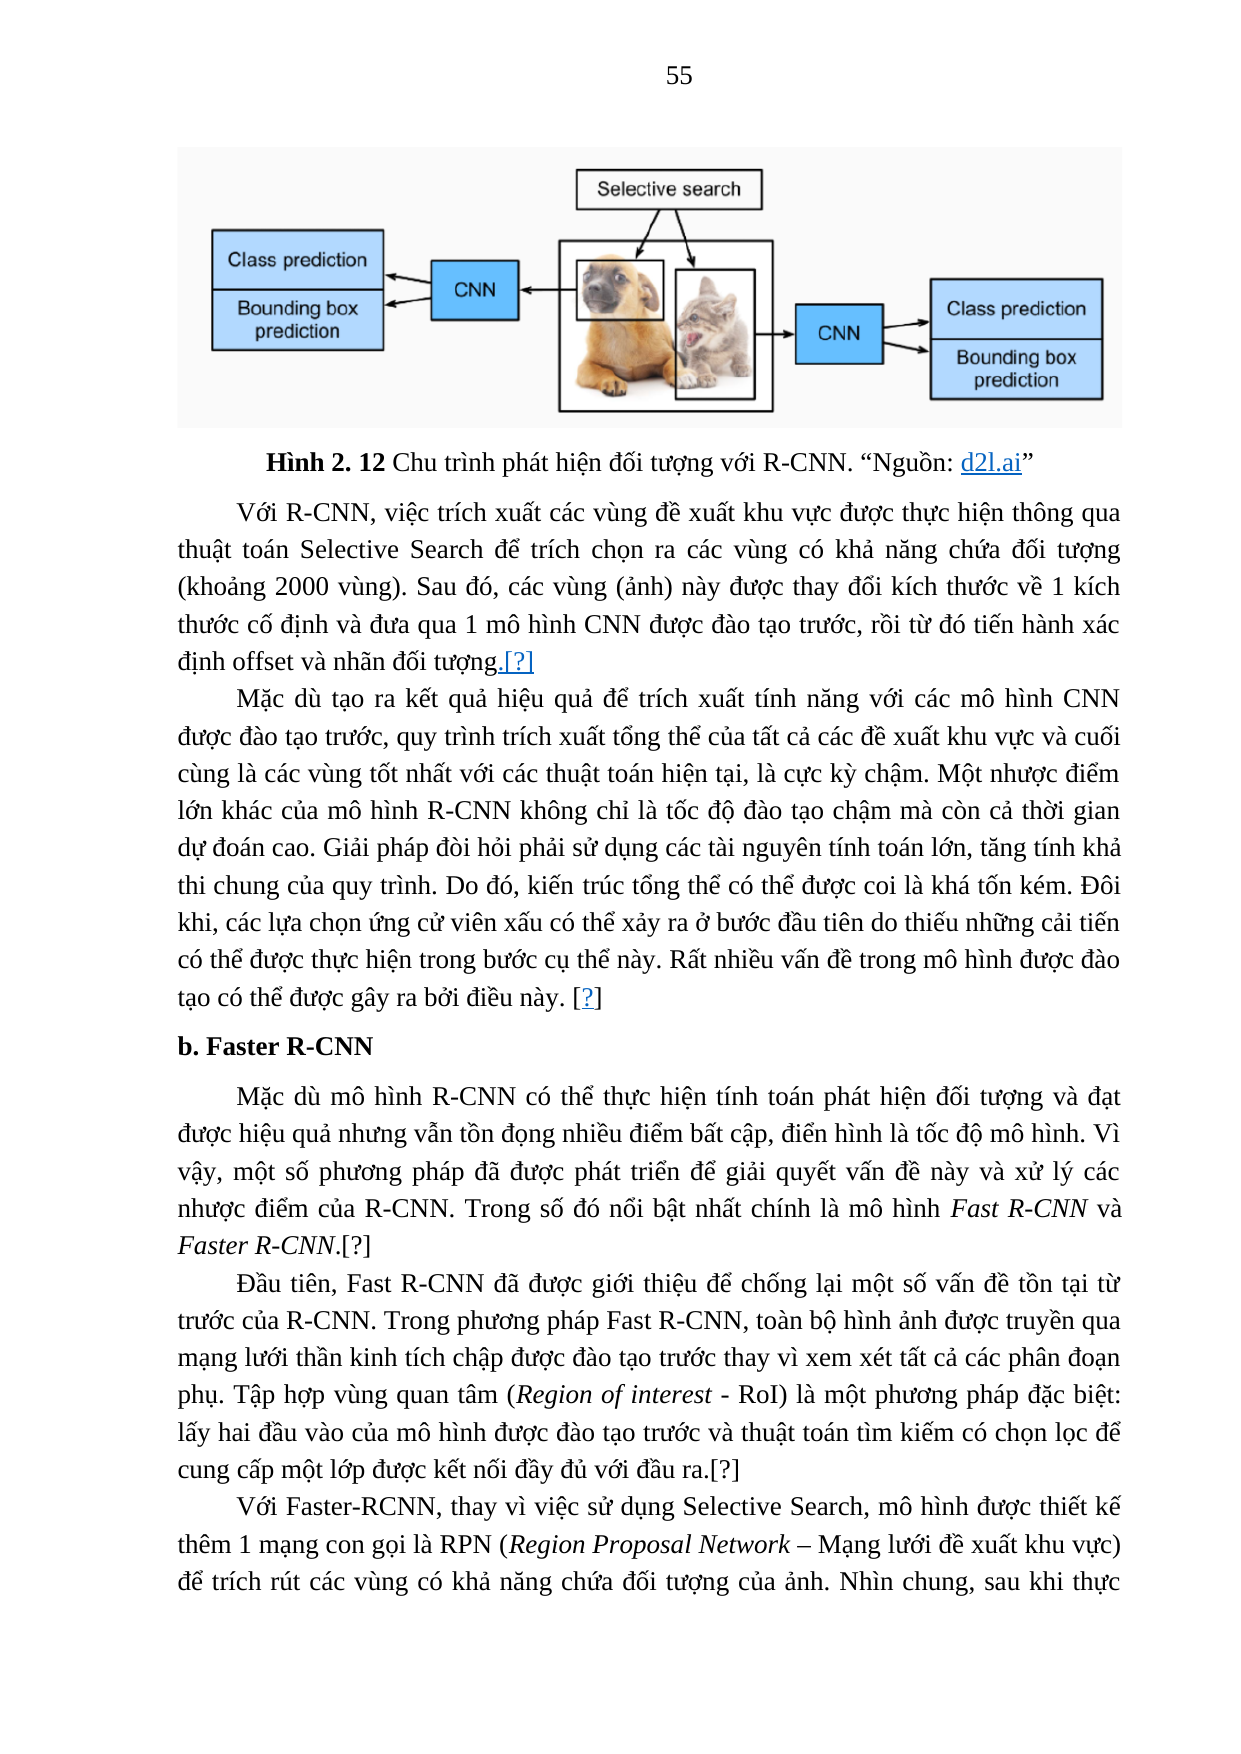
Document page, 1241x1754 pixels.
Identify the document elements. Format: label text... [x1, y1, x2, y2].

text Với R-CNN, việc trích xuất các vùng đề xuất khu vực được thực hiện thông qua thuật toán Selective Search để trích chọn ra các vùng có khả năng chứa đối tượng (khoảng 2000 vùng). Sau đó, các vùng (ảnh) này được thay đổi kích thước về 1 kích thước cố định và đưa qua 1 mô hình CNN được đào tạo trước, rồi từ đó tiến hành xác định offset và nhãn đối tượng.[?] [177, 496, 1122, 676]
text Mặc dù mô hình R-CNN có thể thực hiện tính toán phát hiện đối tượng và đạt được hiệu quả nhưng vẫn tồn đọng nhiều điểm bất cập, điển hình là tốc độ mô hình. Vì vậy, một số phương pháp đã được phát triển để giải quyết vấn đề này và xử lý các nhược điểm của R-CNN. Trong số đó nổi bật nhất chính là mô hình Fast R-CNN và Faster R-CNN.[?] [177, 1080, 1122, 1261]
text Mặc dù tạo ra kết quả hiệu quả để trích xuất tính năng với các mô hình CNN được đào tạo trước, quy trình trích xuất tổng thể của tất cả các đề xuất khu vực và cuối cùng là các vùng tốt nhất với các thuật toán hiện tại, là cực kỳ chậm. Một nhược điểm lớn khác của mô hình R-CNN không chỉ là tốc độ đào tạo chậm mà còn cả thời gian dự đoán cao. Giải pháp đòi hỏi phải sử dụng các tài nguyên tính toán lớn, tăng tính khả thi chung của quy trình. Do đó, kiến ​​trúc tổng thể có thể được coi là khá tốn kém. Đôi khi, các lựa chọn ứng cử viên xấu có thể xảy ra ở bước đầu tiên do thiếu những cải tiến có thể được thực hiện trong bước cụ thể này. Rất nhiều vấn đề trong mô hình được đào tạo có thể được gây ra bởi điều này. [?] [177, 682, 1122, 1012]
text Đầu tiên, Fast R-CNN đã được giới thiệu để chống lại một số vấn đề tồn tại từ trước của R-CNN. Trong phương pháp Fast R-CNN, toàn bộ hình ảnh được truyền qua mạng lưới thần kinh tích chập được đào tạo trước thay vì xem xét tất cả các phân đoạn phụ. Tập hợp vùng quan tâm (Region of interest - RoI) là một phương pháp đặc biệt: lấy hai đầu vào của mô hình được đào tạo trước và thuật toán tìm kiếm có chọn lọc để cung cấp một lớp được kết nối đầy đủ với đầu ra.[?] [177, 1267, 1122, 1484]
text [177, 1491, 1122, 1596]
picture [177, 147, 1123, 428]
subtitle b. Faster R-CNN [177, 1031, 1122, 1062]
